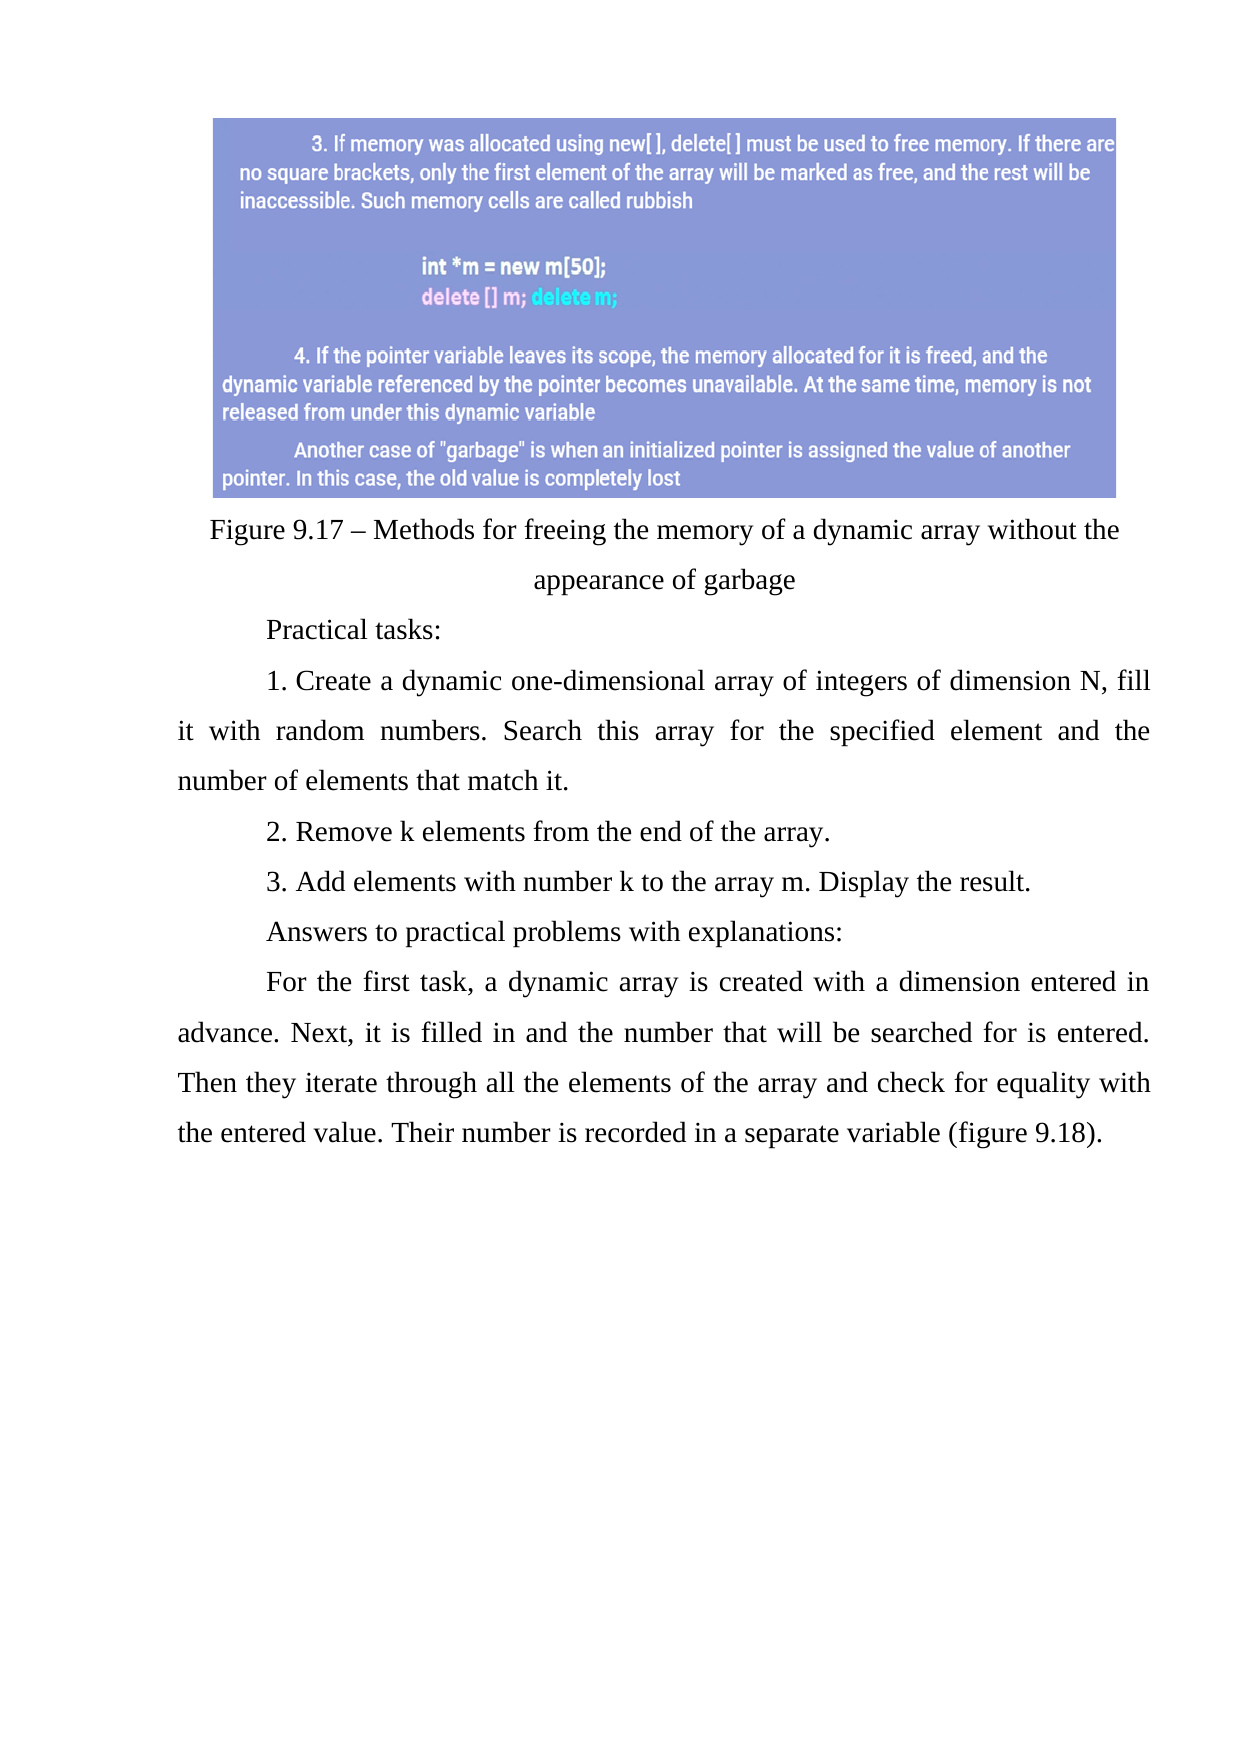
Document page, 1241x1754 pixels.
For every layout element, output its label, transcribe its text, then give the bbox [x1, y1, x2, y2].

text Figure 9.17 – Methods for freeing the memory of a dynamic array without the appearance of garbage [177, 512, 1152, 596]
text For the first task, a dynamic array is created with a dimension entered in advance. Next, it is filled in and the number that will be searched for is entered. Then they iterate through all the elements of the array and check for equality with the entered value. Their number is recorded in a separate variable (figure 9.18). [177, 964, 1152, 1149]
text Practical tasks: [177, 612, 1152, 646]
picture [212, 118, 1117, 498]
list Create a dynamic one-dimensional array of integers of dimension N, fill it with random numbers. Search this array for the specified element and the number of elements that match it. [177, 663, 1152, 797]
list Add elements with number k to the array m. Display the result. [177, 864, 1152, 897]
text Answers to practical problems with explanations: [177, 914, 1152, 948]
list Remove k elements from the end of the array. [177, 814, 1152, 847]
